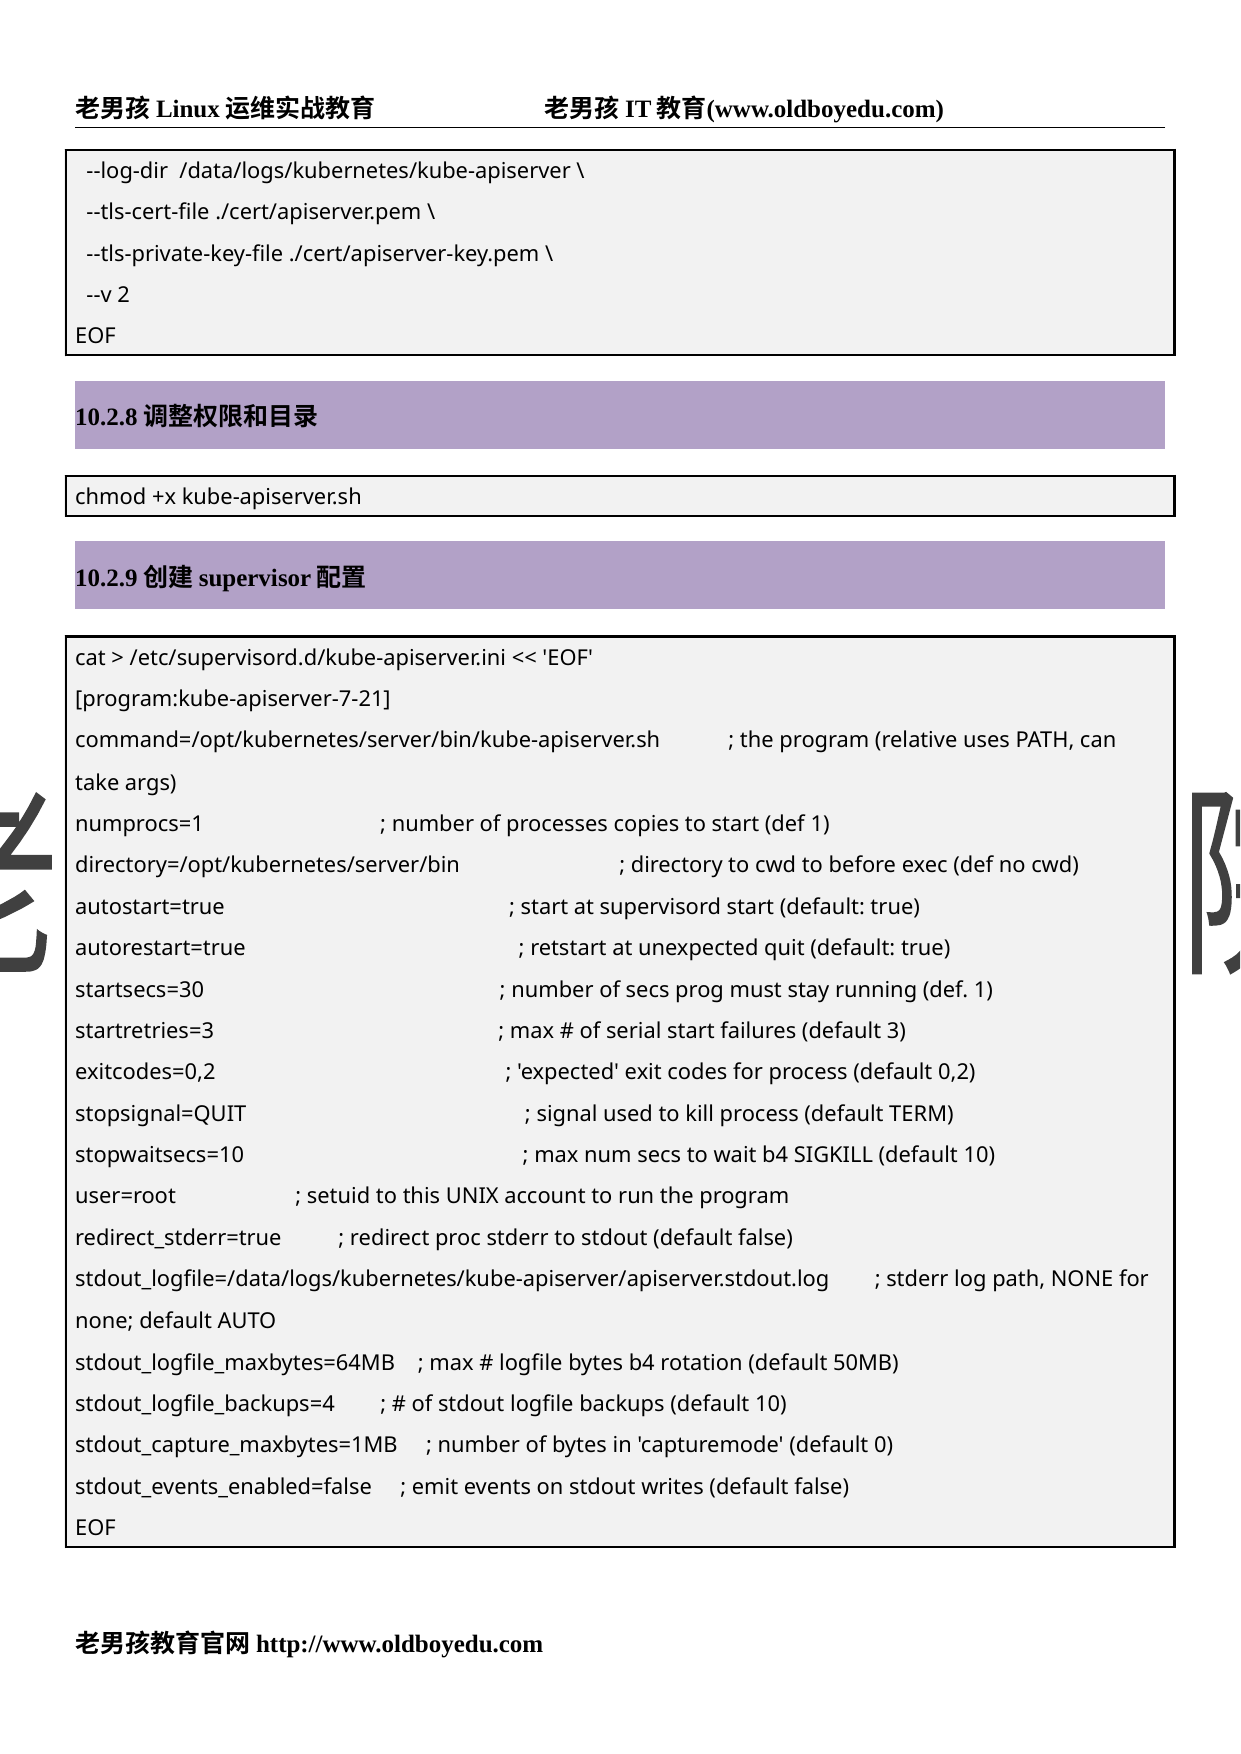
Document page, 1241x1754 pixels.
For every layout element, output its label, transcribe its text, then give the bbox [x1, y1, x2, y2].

text user=root ; setuid to this UNIX account to run the program [67, 1174, 1173, 1212]
text EOF [67, 314, 1173, 354]
text cat > /etc/supervisord.d/kube-apiserver.ini << 'EOF' [67, 638, 1173, 673]
text stopwaitsecs=10 ; max num secs to wait b4 SIGKILL (default 10) [67, 1133, 1173, 1171]
subtitle 调整权限和目录 [75, 381, 1165, 449]
text command=/opt/kubernetes/server/bin/kube-apiserver.sh ; the program (relative uses PATH, can take args) [67, 718, 1173, 799]
text redirect_stderr=true ; redirect proc stderr to stdout (default false) [67, 1215, 1173, 1253]
text stdout_capture_maxbytes=1MB ; number of bytes in 'capturemode' (default 0) [67, 1423, 1173, 1461]
text --tls-private-key-file ./cert/apiserver-key.pem \ [67, 231, 1173, 269]
text numprocs=1 ; number of processes copies to start (def 1) [67, 802, 1173, 840]
subtitle 创建supervisor配置 [75, 541, 1165, 609]
text autorestart=true ; retstart at unexpected quit (default: true) [67, 926, 1173, 964]
text autostart=true ; start at supervisord start (default: true) [67, 884, 1173, 923]
text --log-dir /data/logs/kubernetes/kube-apiserver \ [67, 151, 1173, 187]
text stdout_events_enabled=false ; emit events on stdout writes (default false) [67, 1464, 1173, 1503]
text directory=/opt/kubernetes/server/bin ; directory to cwd to before exec (def no cwd) [67, 843, 1173, 881]
text stdout_logfile_backups=4 ; # of stdout logfile backups (default 10) [67, 1382, 1173, 1420]
text chmod +x kube-apiserver.sh [67, 477, 1173, 515]
text --v 2 [67, 273, 1173, 311]
text startsecs=30 ; number of secs prog must stay running (def. 1) [67, 967, 1173, 1005]
text exitcodes=0,2 ; 'expected' exit codes for process (default 0,2) [67, 1050, 1173, 1088]
text stdout_logfile=/data/logs/kubernetes/kube-apiserver/apiserver.stdout.log ; stderr log path, NONE for none; default AUTO [67, 1257, 1173, 1337]
text EOF [67, 1506, 1173, 1546]
text stopsignal=QUIT ; signal used to kill process (default TERM) [67, 1091, 1173, 1129]
text --tls-cert-file ./cert/apiserver.pem \ [67, 190, 1173, 228]
text stdout_logfile_maxbytes=64MB ; max # logfile bytes b4 rotation (default 50MB) [67, 1341, 1173, 1379]
text [program:kube-apiserver-7-21] [67, 677, 1173, 715]
text startretries=3 ; max # of serial start failures (default 3) [67, 1009, 1173, 1047]
